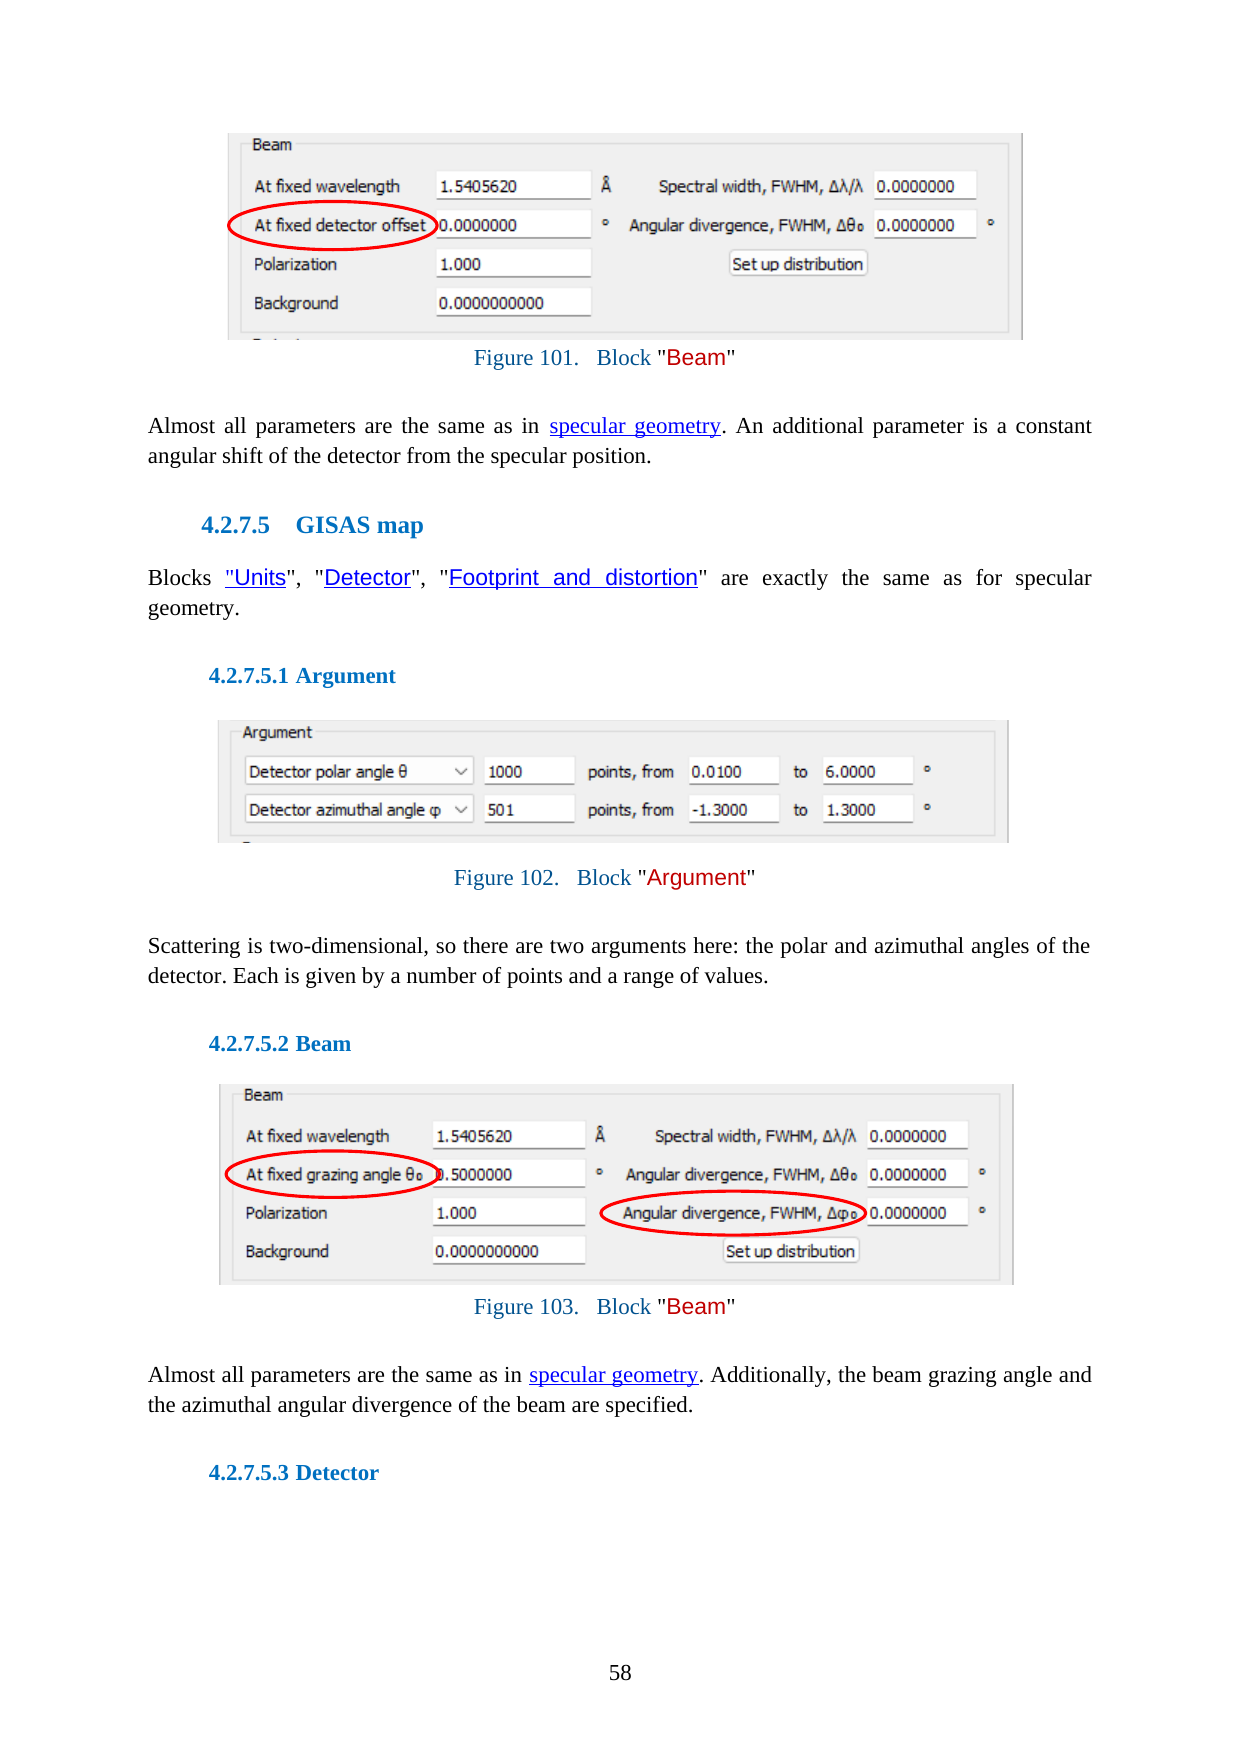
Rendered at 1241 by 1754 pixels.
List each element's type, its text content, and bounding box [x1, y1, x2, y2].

subtitle Argument [209, 662, 1093, 688]
subtitle GISAS map [201, 510, 1093, 539]
text Almost all parameters are the same as in specular geometry. Additionally, the beam grazing angle and the azimuthal angular divergence of the beam are specified. [148, 1361, 1093, 1417]
picture [227, 133, 1023, 340]
picture [217, 720, 1009, 843]
picture [231, 204, 435, 248]
subtitle Beam [209, 1030, 1093, 1057]
text Scattering is two-dimensional, so there are two arguments here: the polar and azimuthal angles of the detector. Each is given by a number of points and a range of values. [148, 932, 1093, 989]
picture [219, 1084, 1014, 1285]
text Blocks "Units", "Detector", "Footprint and distortion" are exactly the same as for specular geometry. [148, 564, 1093, 621]
subtitle Detector [209, 1459, 1093, 1485]
text Almost all parameters are the same as in specular geometry. An additional parameter is a constant angular shift of the detector from the specular position. [148, 412, 1093, 469]
